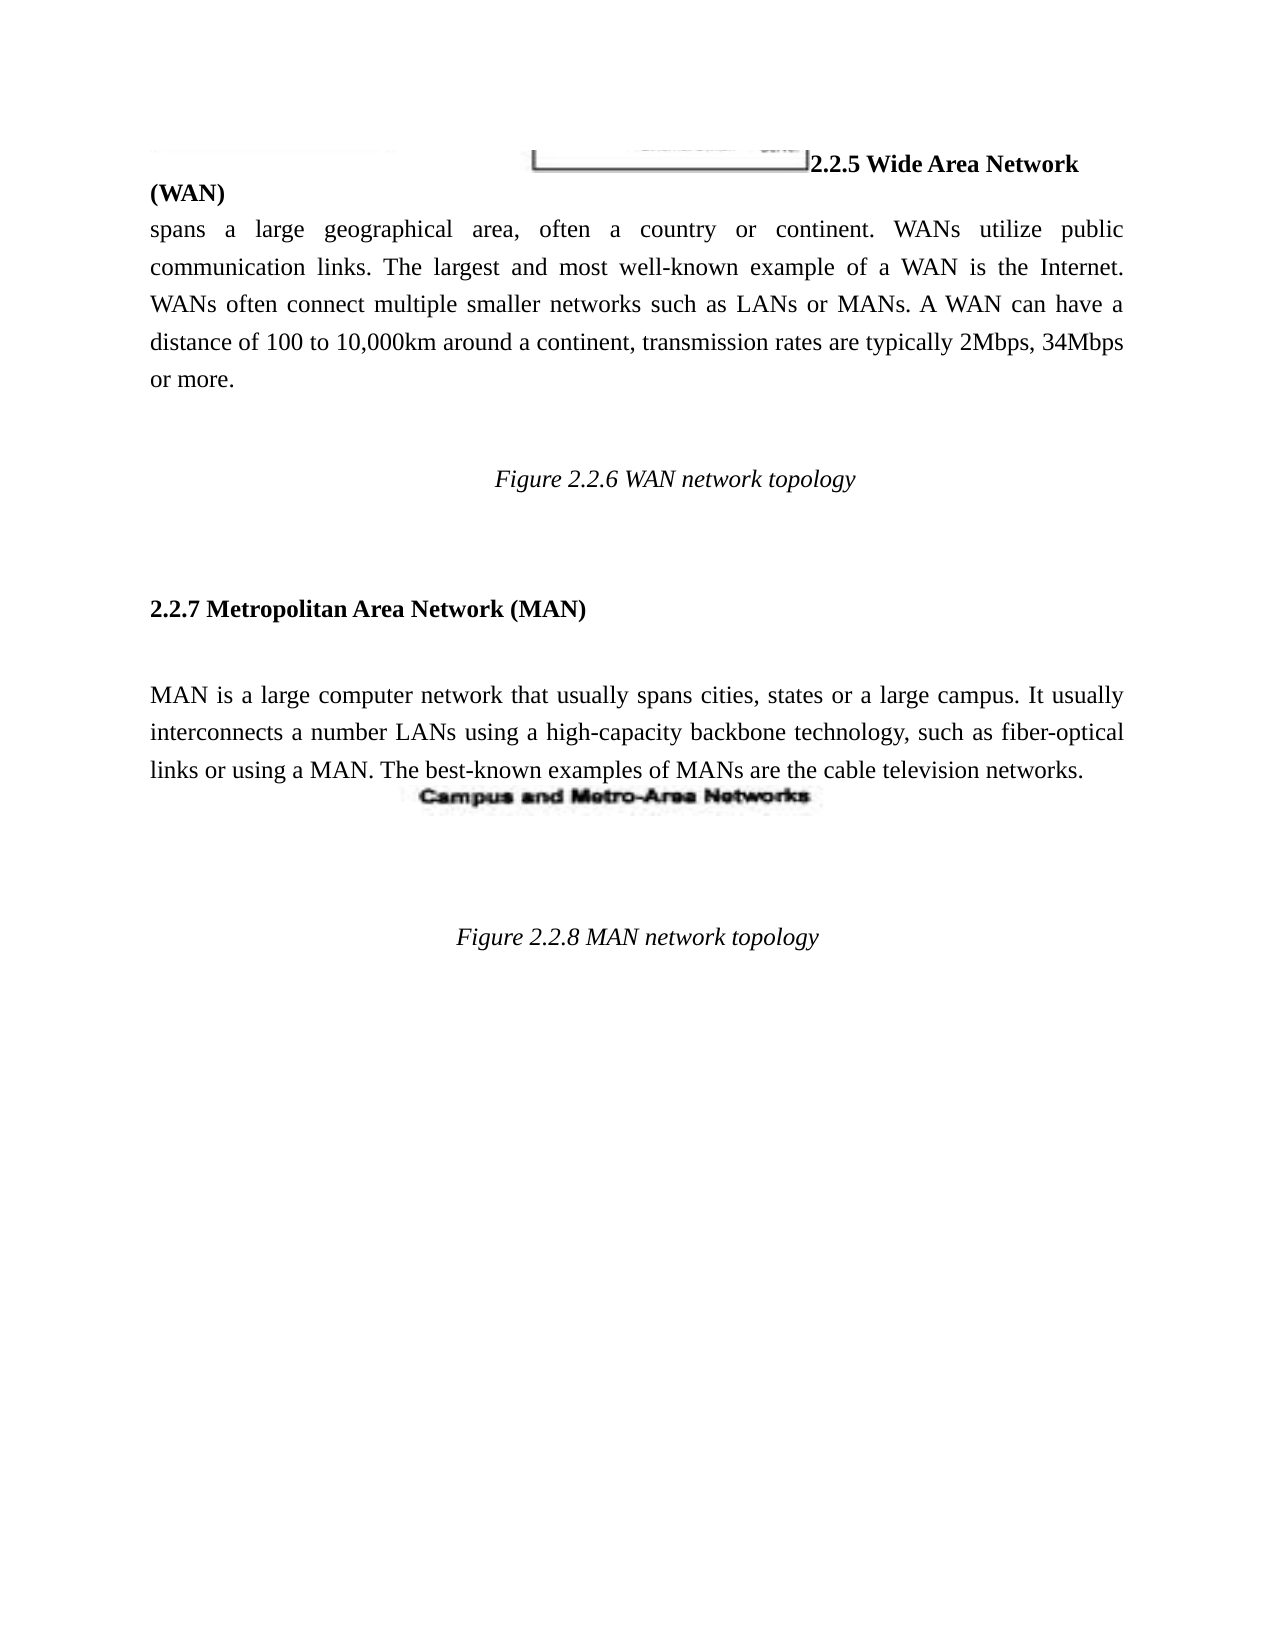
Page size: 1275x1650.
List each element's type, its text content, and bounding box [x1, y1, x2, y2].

text spans a large geographical area, often a country or continent. WANs utilize public communication links. The largest and most well-known example of a WAN is the Internet. WANs often connect multiple smaller networks such as LANs or MANs. A WAN can have a distance of 100 to 10,000km around a continent, transmission rates are typically 2Mbps, 34Mbps or more. [150, 207, 1125, 395]
text Figure 2.2.6 WAN network topology [225, 457, 1125, 495]
text 2.2.5 Wide Area Network (WAN) [150, 150, 1125, 207]
text Figure 2.2.8 MAN network topology [150, 915, 1125, 952]
text MAN is a large computer network that usually spans cities, states or a large campus. It usually interconnects a number LANs using a high-capacity backbone technology, such as fiber-optical links or using a MAN. The best-known examples of MANs are the cable television networks. [150, 673, 1125, 786]
text 2.2.7 Metropolitan Area Network (MAN) [150, 595, 1125, 624]
